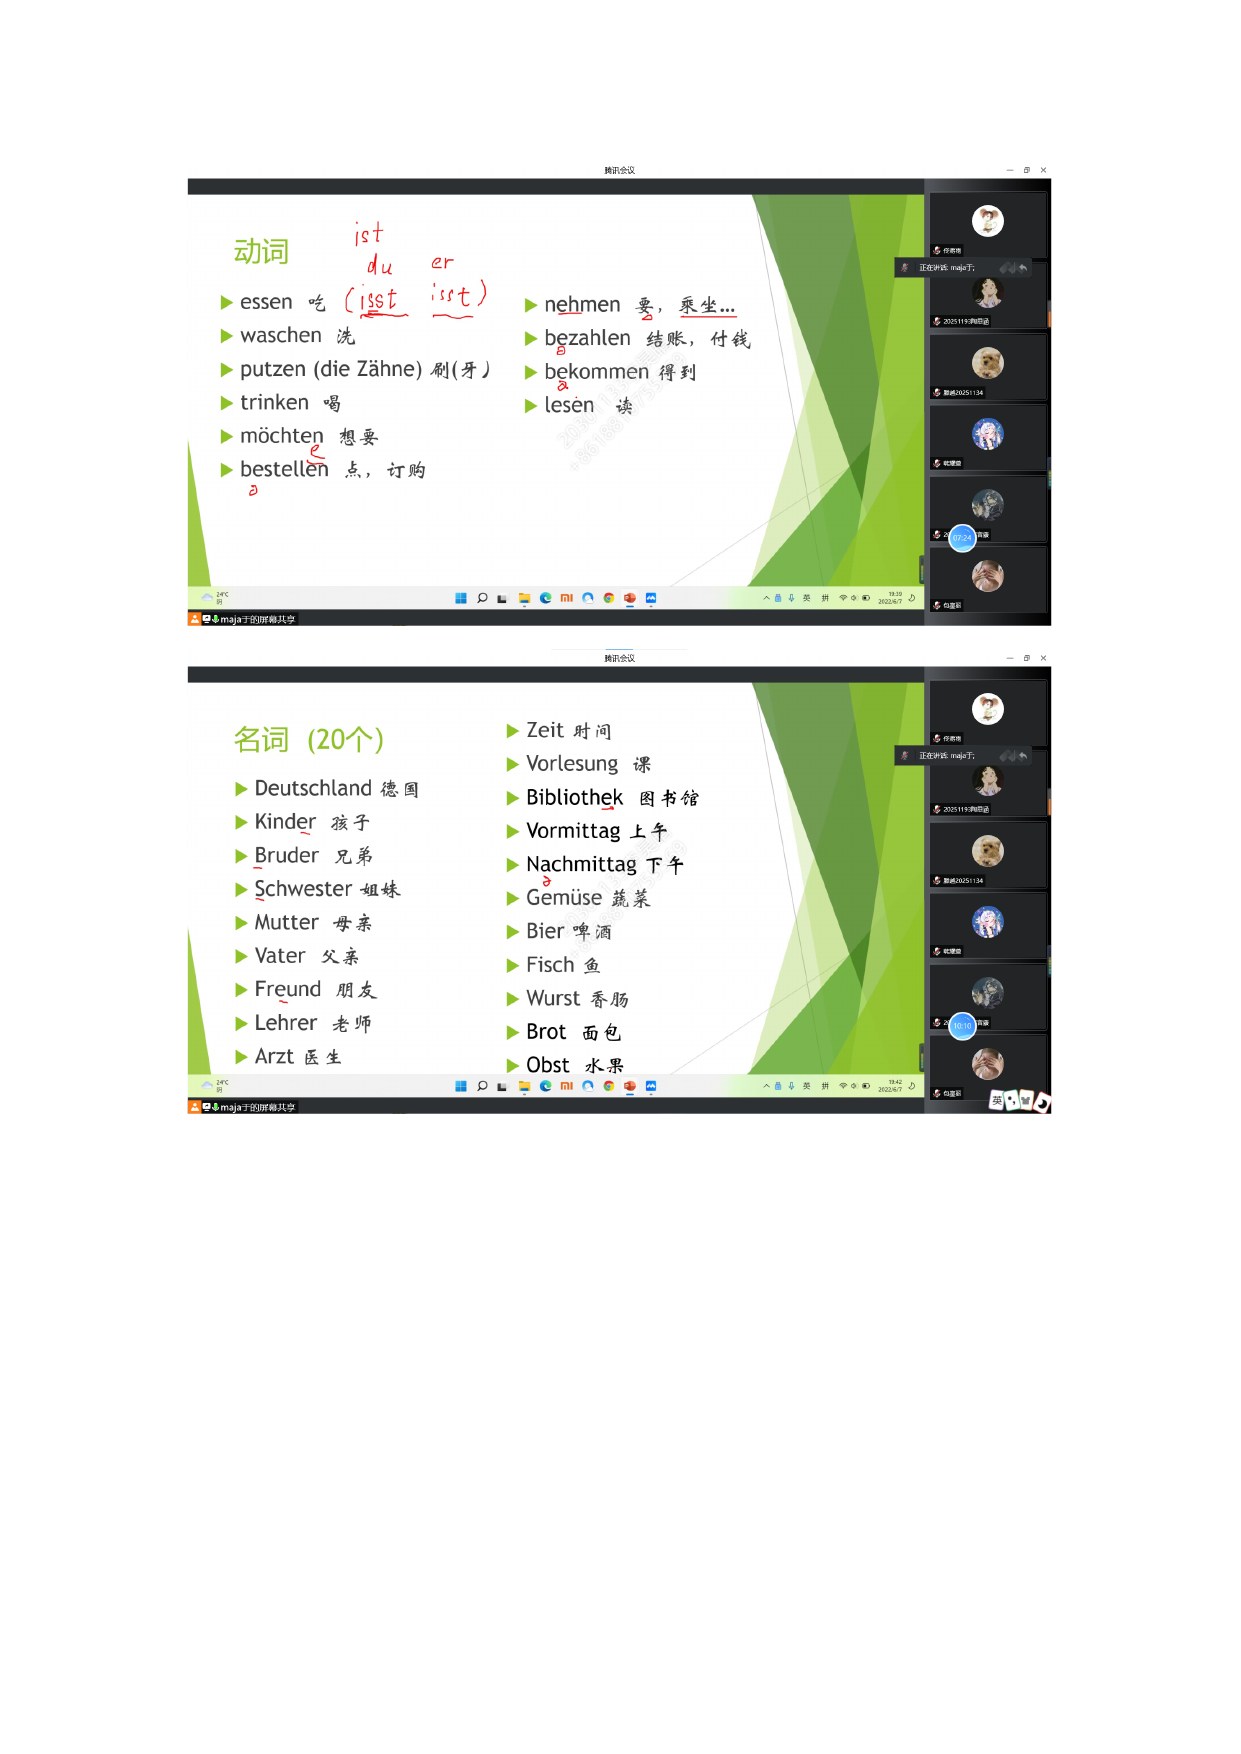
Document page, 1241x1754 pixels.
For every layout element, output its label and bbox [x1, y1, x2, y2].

picture [187, 649, 1052, 1114]
picture [187, 162, 1052, 626]
